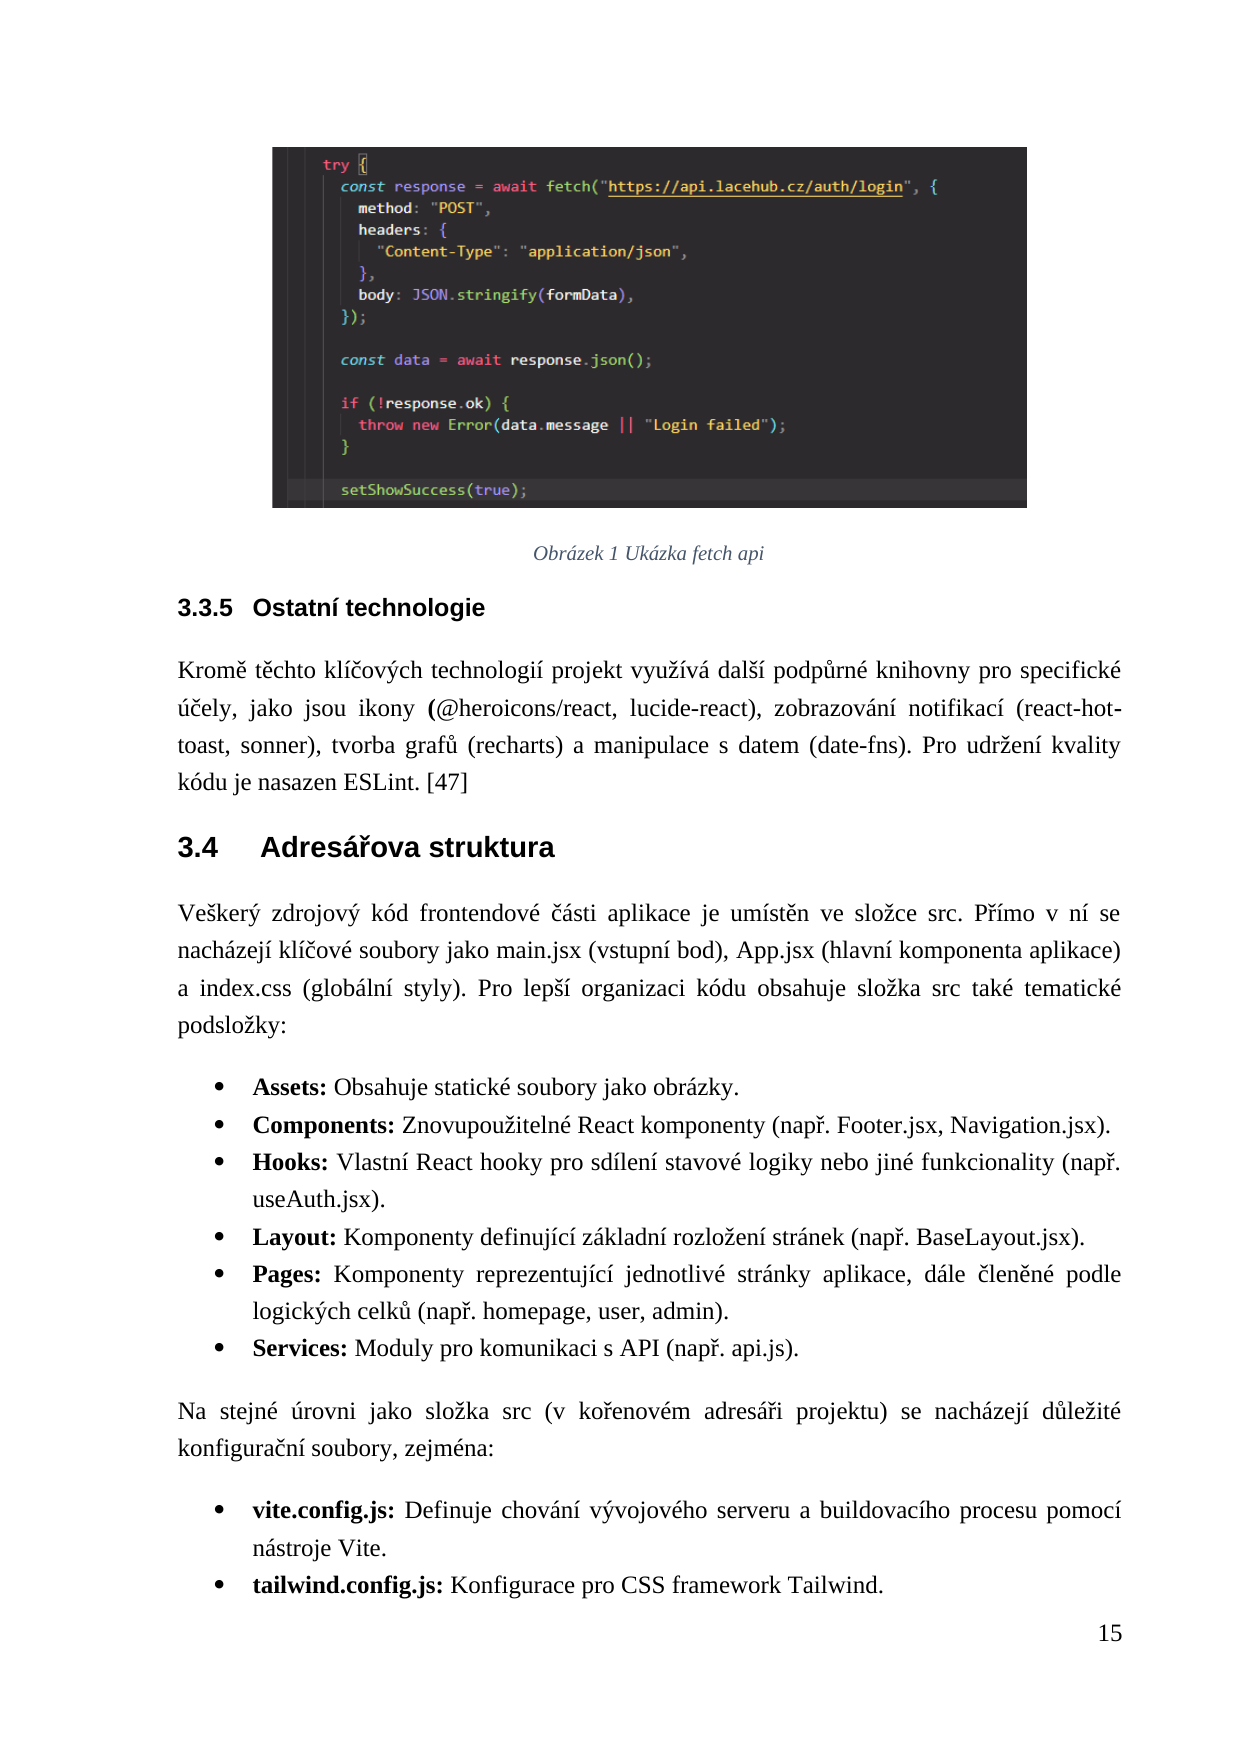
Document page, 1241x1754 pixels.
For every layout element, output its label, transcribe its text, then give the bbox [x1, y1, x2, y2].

list Services: Moduly pro komunikaci s API (např. api.js). [215, 1333, 1122, 1362]
picture [272, 147, 1027, 508]
list vite.config.js: Definuje chování vývojového serveru a buildovacího procesu pomocí nástroje Vite. [215, 1495, 1122, 1561]
list Components: Znovupoužitelné React komponenty (např. Footer.jsx, Navigation.jsx). [215, 1110, 1122, 1138]
text Kromě těchto klíčových technologií projekt využívá další podpůrné knihovny pro specifické účely, jako jsou ikony (@heroicons/react, lucide-react), zobrazování notifikací (react-hot-toast, sonner), tvorba grafů (recharts) a manipulace s datem (date-fns). Pro udržení kvality kódu je nasazen ESLint. [47] [177, 656, 1122, 796]
text Veškerý zdrojový kód frontendové části aplikace je umístěn ve složce src. Přímo v ní se nacházejí klíčové soubory jako main.jsx (vstupní bod), App.jsx (hlavní komponenta aplikace) a index.css (globální styly). Pro lepší organizaci kódu obsahuje složka src také tematické podsložky: [177, 898, 1122, 1039]
list Pages: Komponenty reprezentující jednotlivé stránky aplikace, dále členěné podle logických celků (např. homepage, user, admin). [215, 1259, 1122, 1325]
text Na stejné úrovni jako složka src (v kořenovém adresáři projektu) se nacházejí důležité konfigurační soubory, zejména: [177, 1396, 1122, 1462]
list Assets: Obsahuje statické soubory jako obrázky. [215, 1072, 1122, 1101]
list Layout: Komponenty definující základní rozložení stránek (např. BaseLayout.jsx). [215, 1222, 1122, 1250]
list Hooks: Vlastní React hooky pro sdílení stavové logiky nebo jiné funkcionality (např. useAuth.jsx). [215, 1147, 1122, 1213]
subtitle Ostatní technologie [177, 593, 1122, 622]
list tailwind.config.js: Konfigurace pro CSS framework Tailwind. [215, 1570, 1122, 1599]
subtitle Adresářova struktura [177, 830, 1122, 863]
